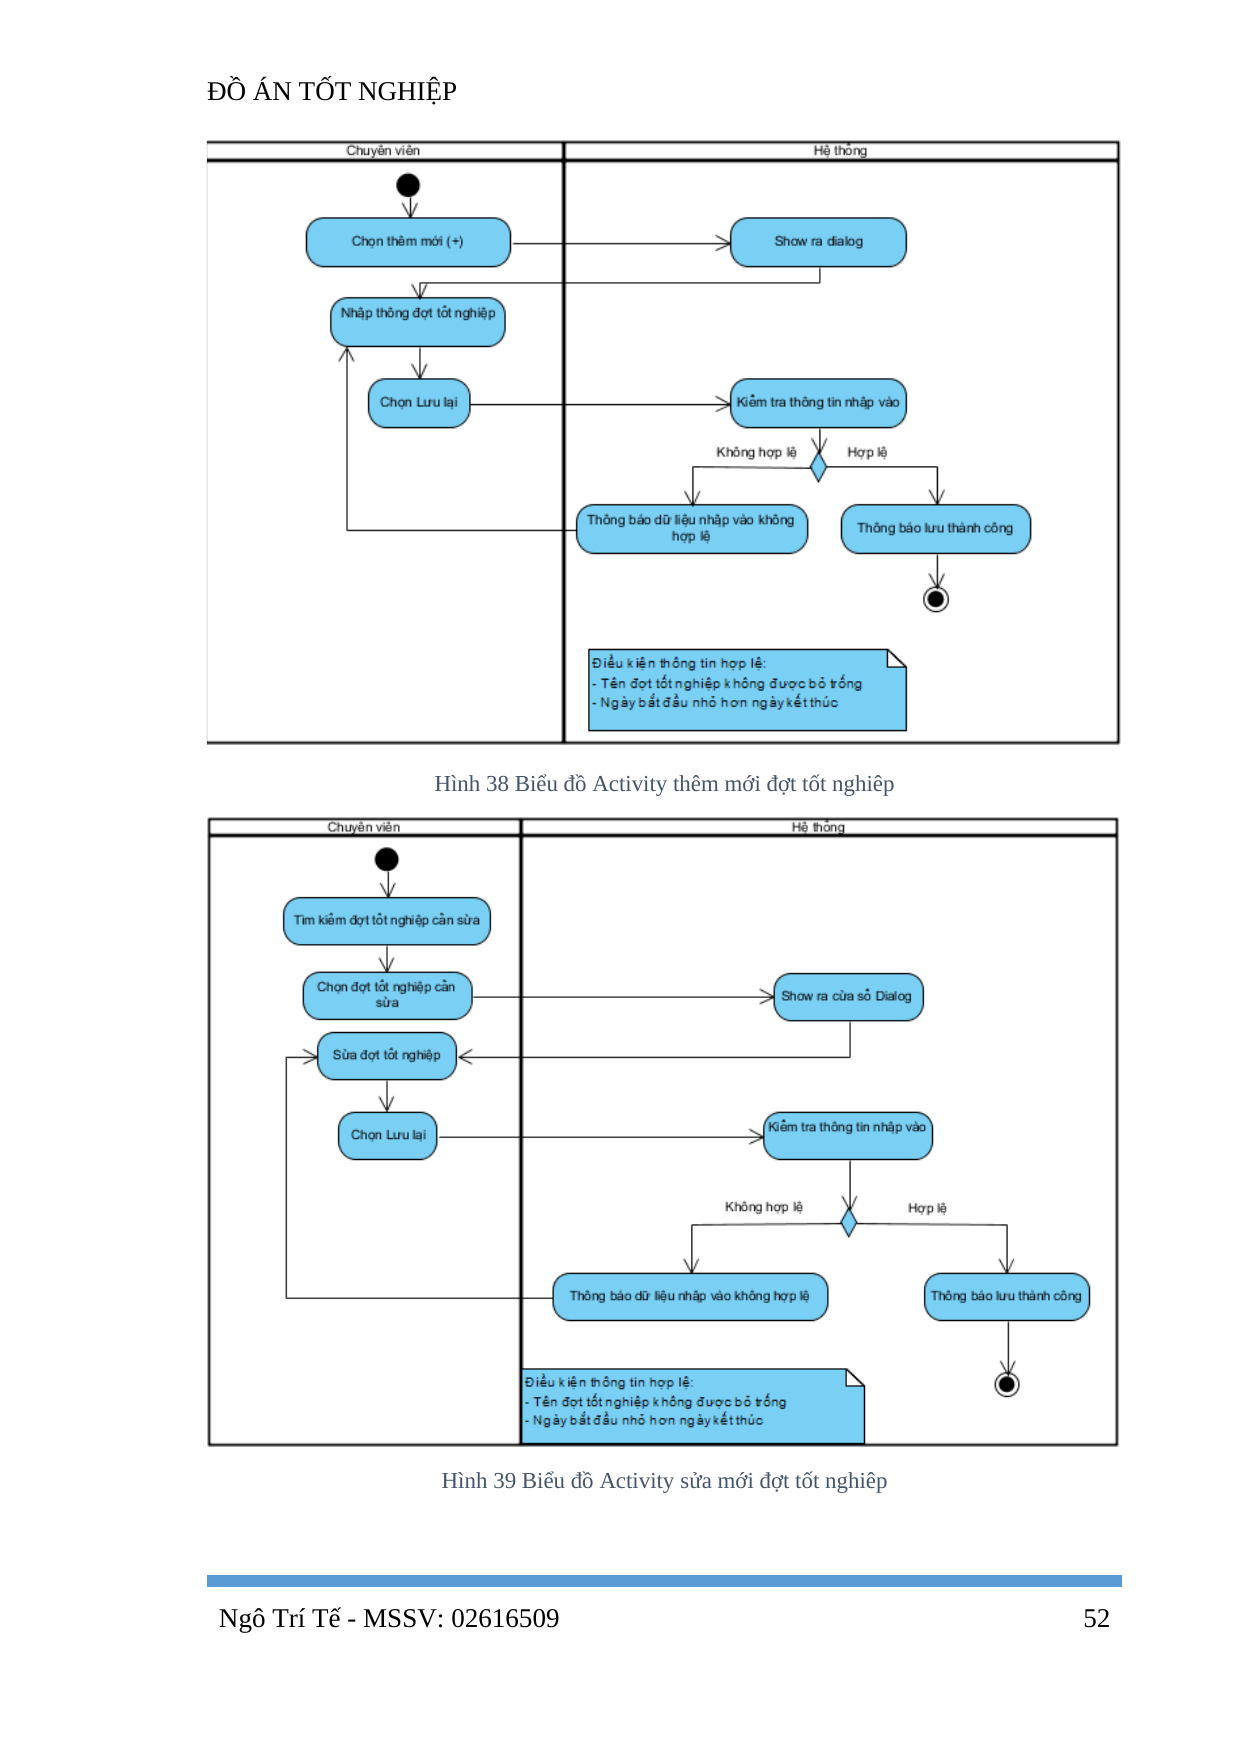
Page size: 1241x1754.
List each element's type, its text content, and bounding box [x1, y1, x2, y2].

picture [206, 139, 1122, 745]
text Hình 39 Biểu đồ Activity sửa mới đợt tốt nghiêp [207, 1467, 1122, 1493]
text Hình 38 Biểu đồ Activity thêm mới đợt tốt nghiêp [207, 770, 1122, 796]
picture [206, 817, 1123, 1447]
